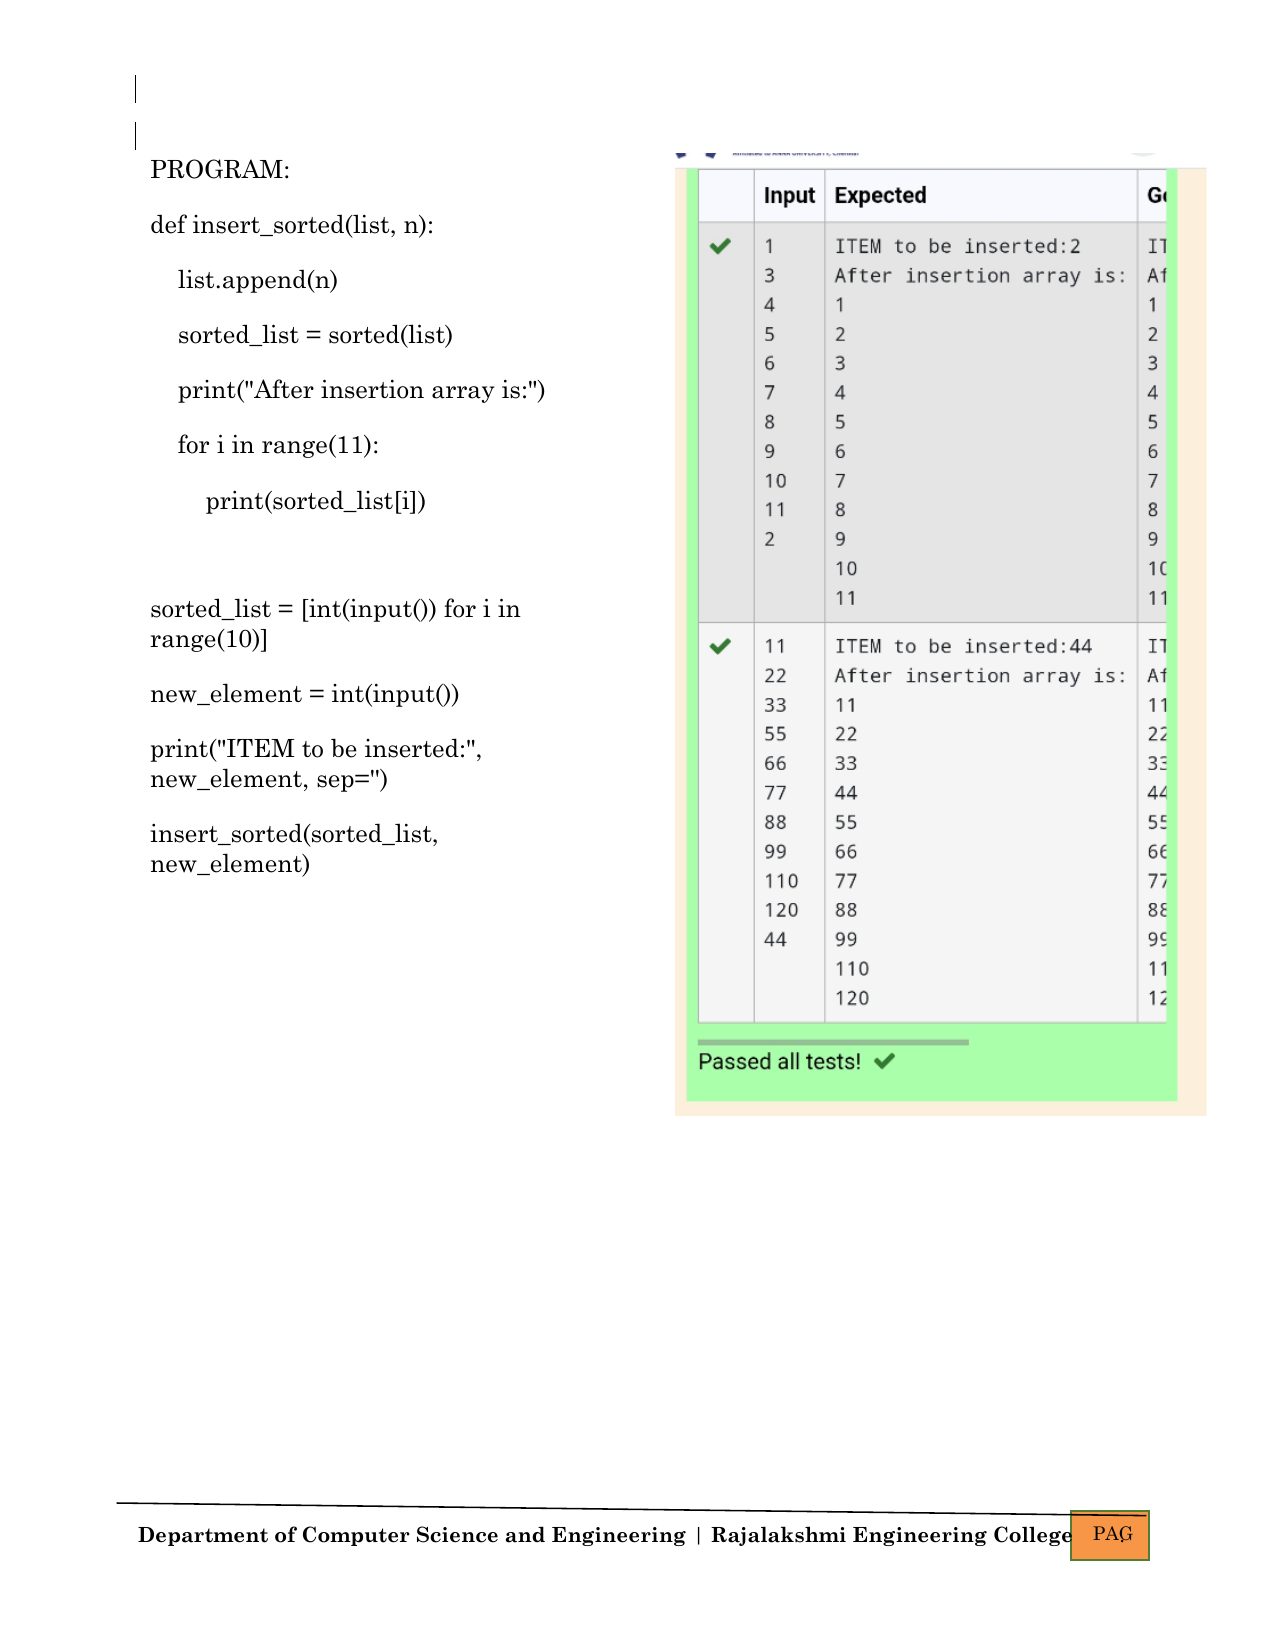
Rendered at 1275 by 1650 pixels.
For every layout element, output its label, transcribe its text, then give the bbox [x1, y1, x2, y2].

text insert_sorted(sorted_list, new_element) [150, 818, 600, 878]
text sorted_list = [int(input()) for i in range(10)] [150, 592, 600, 653]
text list.append(n) [150, 264, 600, 294]
picture [675, 153, 1207, 1116]
text print("After insertion array is:") [150, 374, 600, 404]
text sorted_list = sorted(list) [150, 319, 600, 349]
text for i in range(11): [150, 429, 600, 459]
text print(sorted_list[i]) [150, 484, 600, 514]
text new_element = int(input()) [150, 678, 600, 708]
text def insert_sorted(list, n): [150, 209, 600, 239]
text print("ITEM to be inserted:", new_element, sep='') [150, 733, 600, 793]
text PROGRAM: [150, 154, 600, 184]
